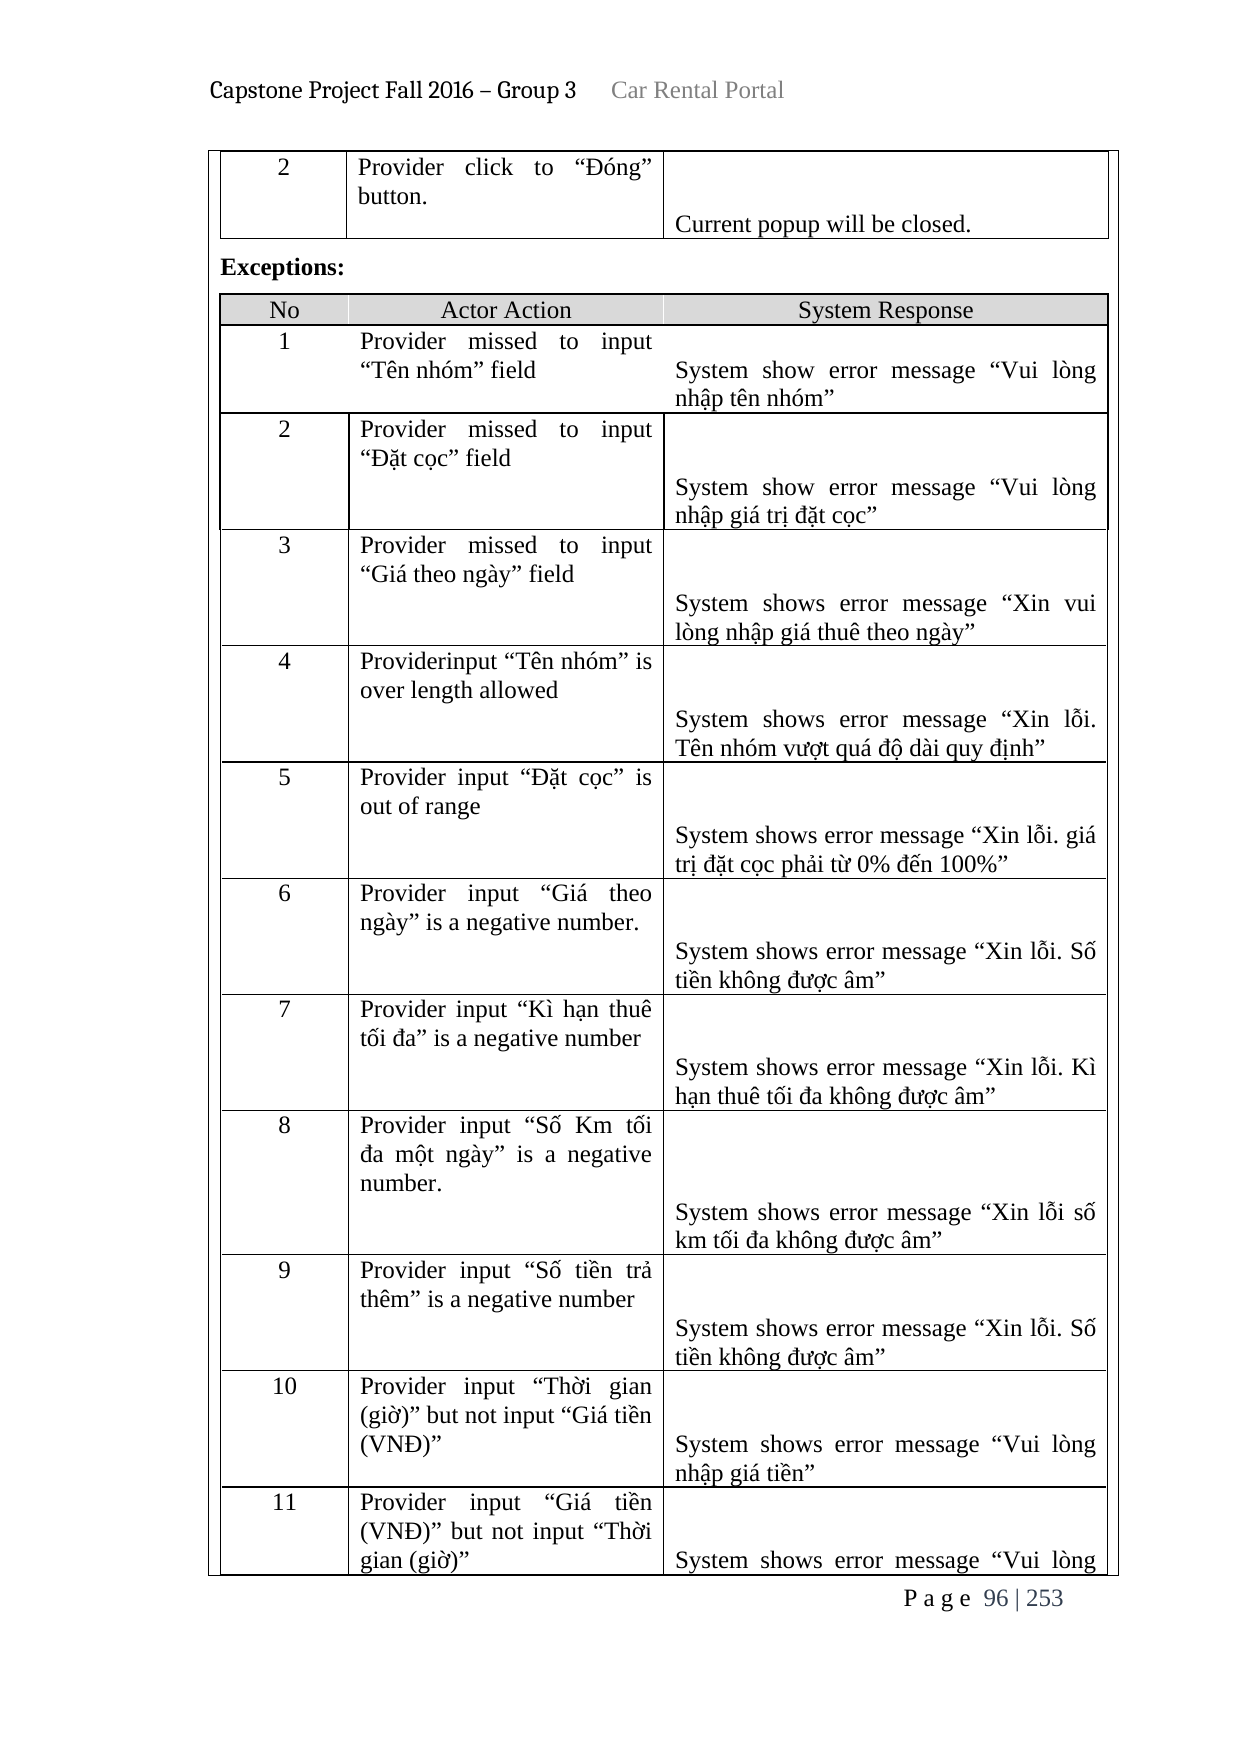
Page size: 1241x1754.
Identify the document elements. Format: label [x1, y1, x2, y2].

table_cell [209, 151, 1118, 1575]
